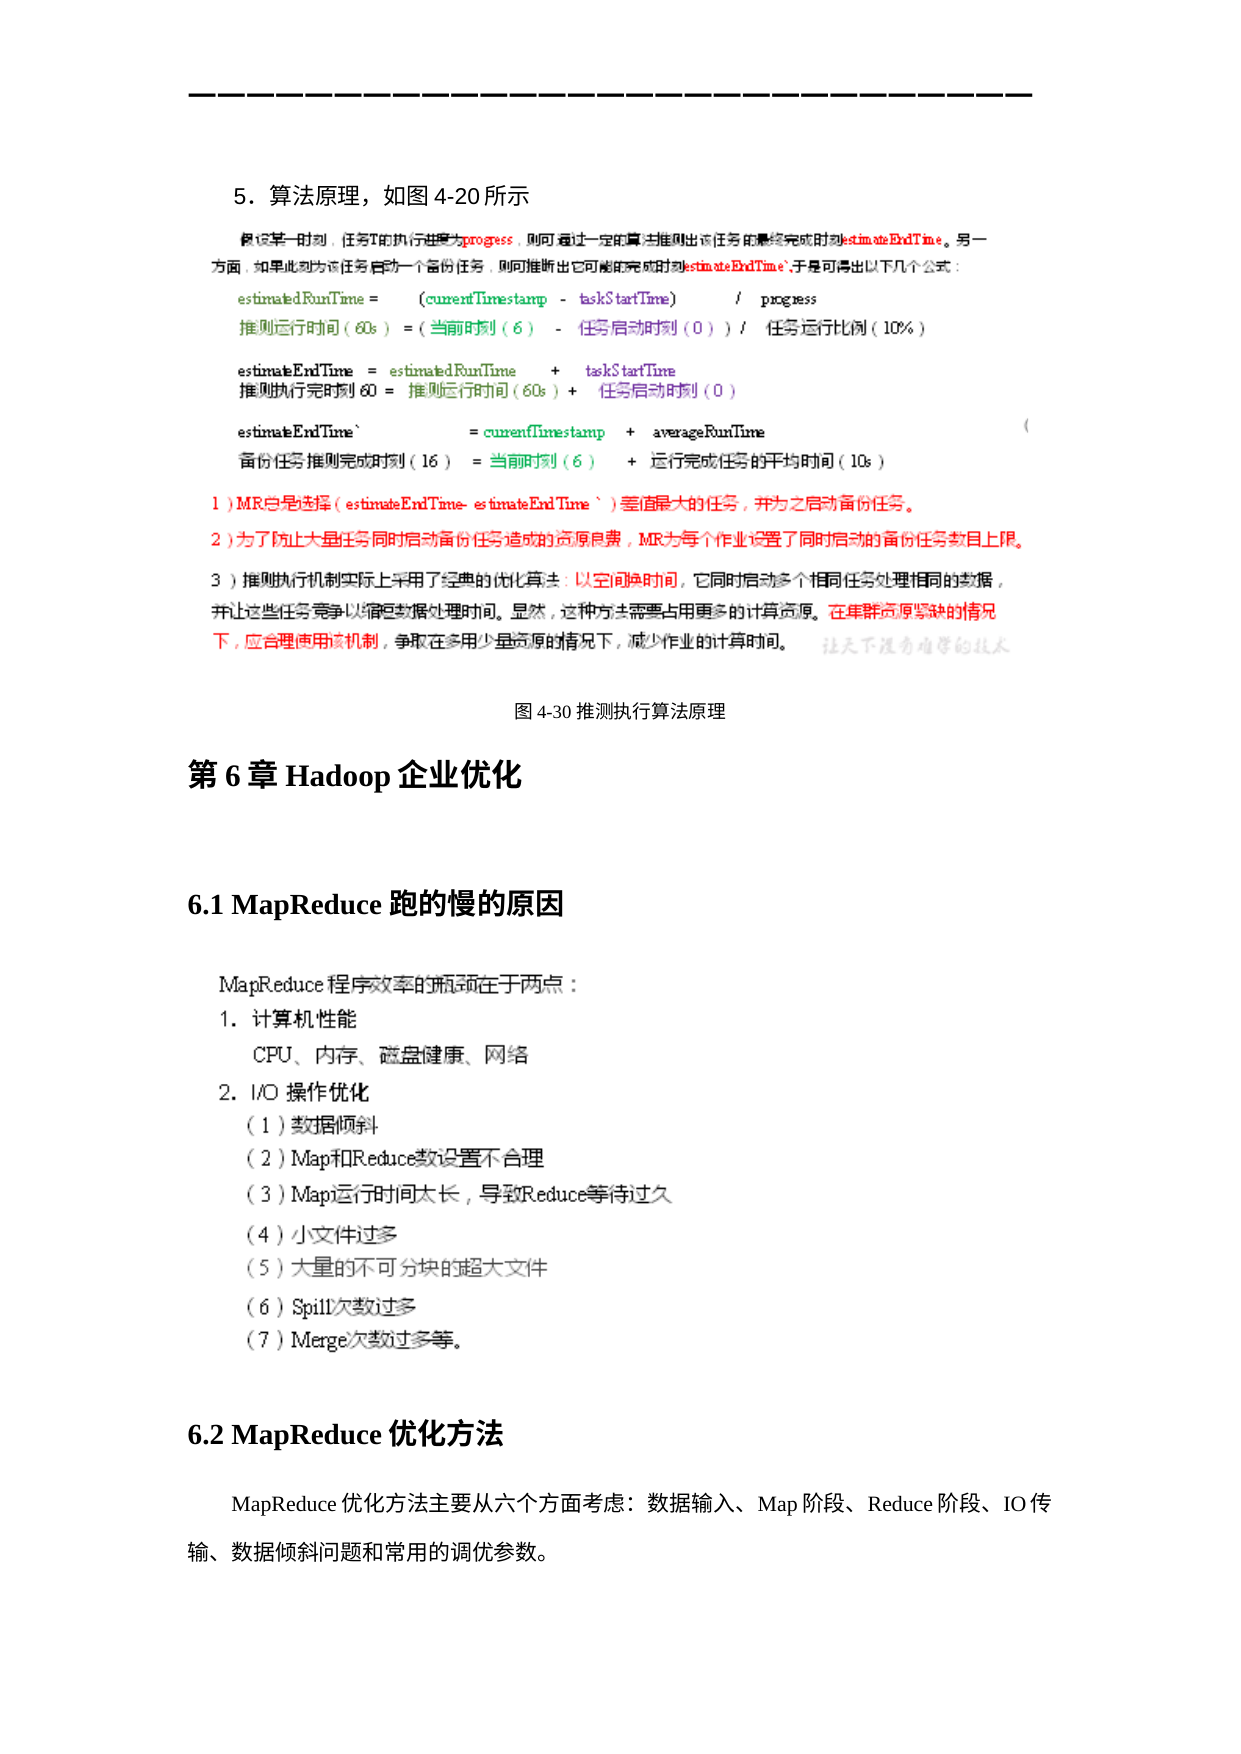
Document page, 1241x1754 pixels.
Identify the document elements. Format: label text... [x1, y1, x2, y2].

subtitle 第6章 Hadoop企业优化 [187, 741, 1053, 806]
subtitle 6.1 MapReduce 跑的慢的原因 [187, 869, 1053, 934]
text 5．算法原理，如图4-20所示 [187, 162, 1053, 227]
picture [187, 964, 743, 1357]
picture [187, 227, 1029, 657]
subtitle 6.2 MapReduce优化方法 [187, 1399, 1053, 1464]
text 图4-30 推测执行算法原理 [187, 694, 1053, 727]
text MapReduce优化方法主要从六个方面考虑：数据输入、Map阶段、Reduce阶段、IO传输、数据倾斜问题和常用的调优参数。 [187, 1486, 1053, 1567]
